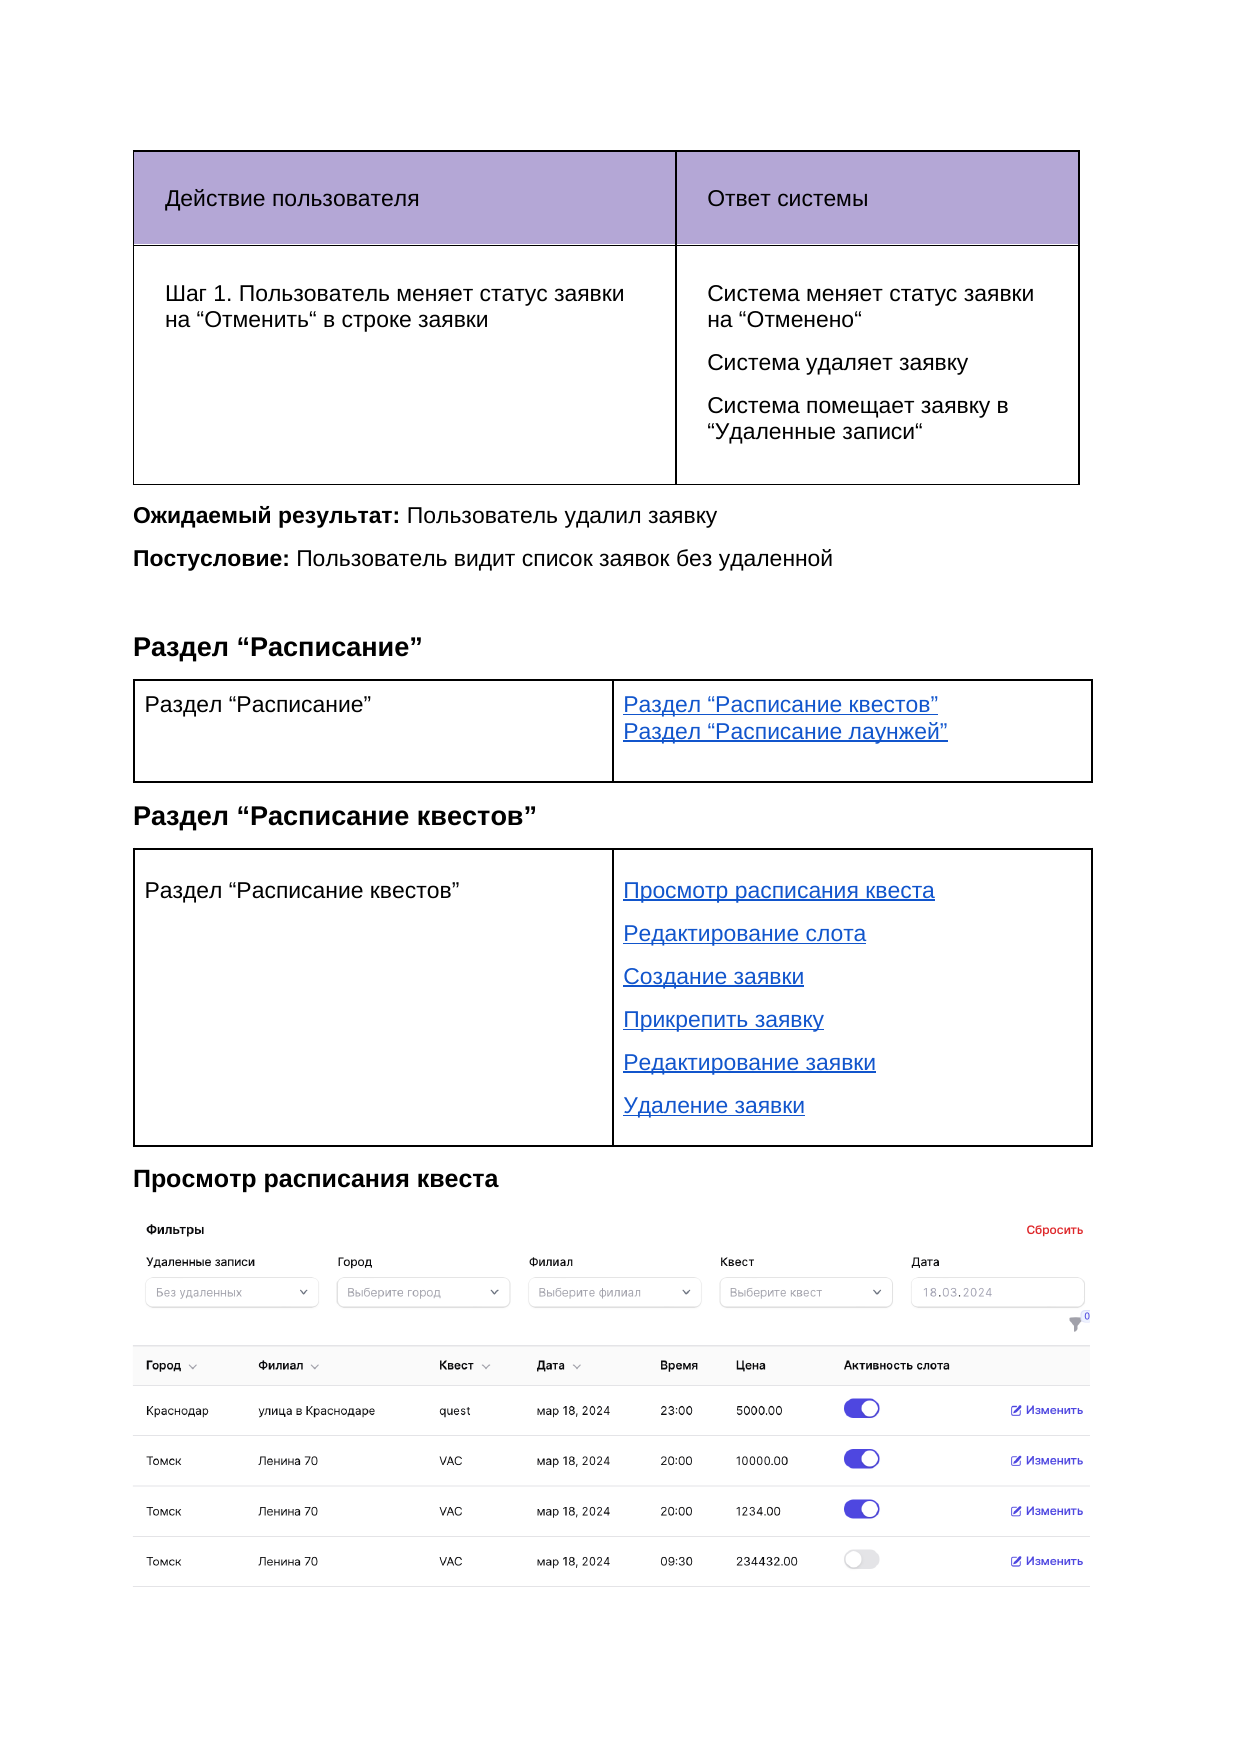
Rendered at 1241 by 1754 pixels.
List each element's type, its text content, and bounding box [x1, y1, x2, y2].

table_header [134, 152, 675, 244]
subtitle Раздел “Расписание квестов” [133, 799, 1090, 831]
text Постусловие: Пользователь видит список заявок без удаленной [133, 545, 1090, 571]
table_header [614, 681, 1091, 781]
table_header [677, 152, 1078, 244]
subtitle Раздел “Расписание” [133, 631, 1090, 662]
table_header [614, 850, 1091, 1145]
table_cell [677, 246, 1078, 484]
subtitle Просмотр расписания квеста [133, 1164, 1090, 1193]
picture [132, 1209, 1090, 1589]
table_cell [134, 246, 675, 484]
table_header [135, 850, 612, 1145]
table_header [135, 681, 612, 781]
text Ожидаемый результат: Пользователь удалил заявку [133, 502, 1090, 528]
